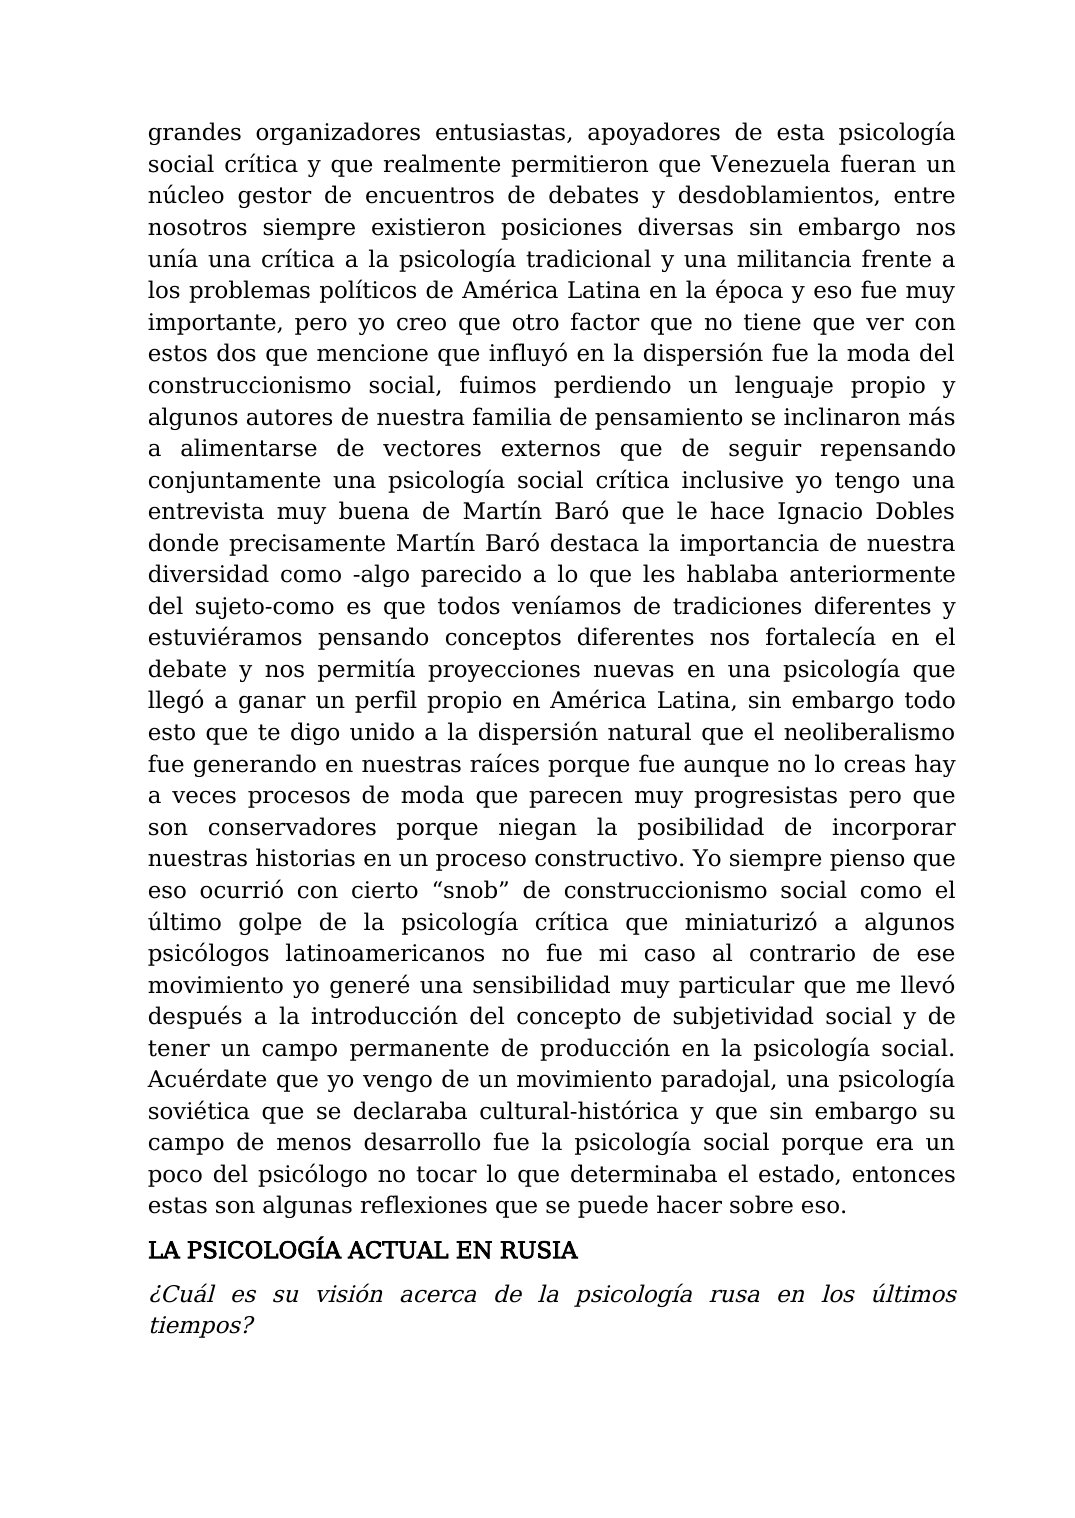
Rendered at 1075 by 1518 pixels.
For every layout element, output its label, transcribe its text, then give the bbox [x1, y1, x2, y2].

text LA PSICOLOGÍA ACTUAL EN RUSIA [148, 1235, 957, 1263]
text ¿Cuál es su visión acerca de la psicología rusa en los últimos tiempos? [148, 1279, 957, 1338]
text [148, 118, 957, 1219]
